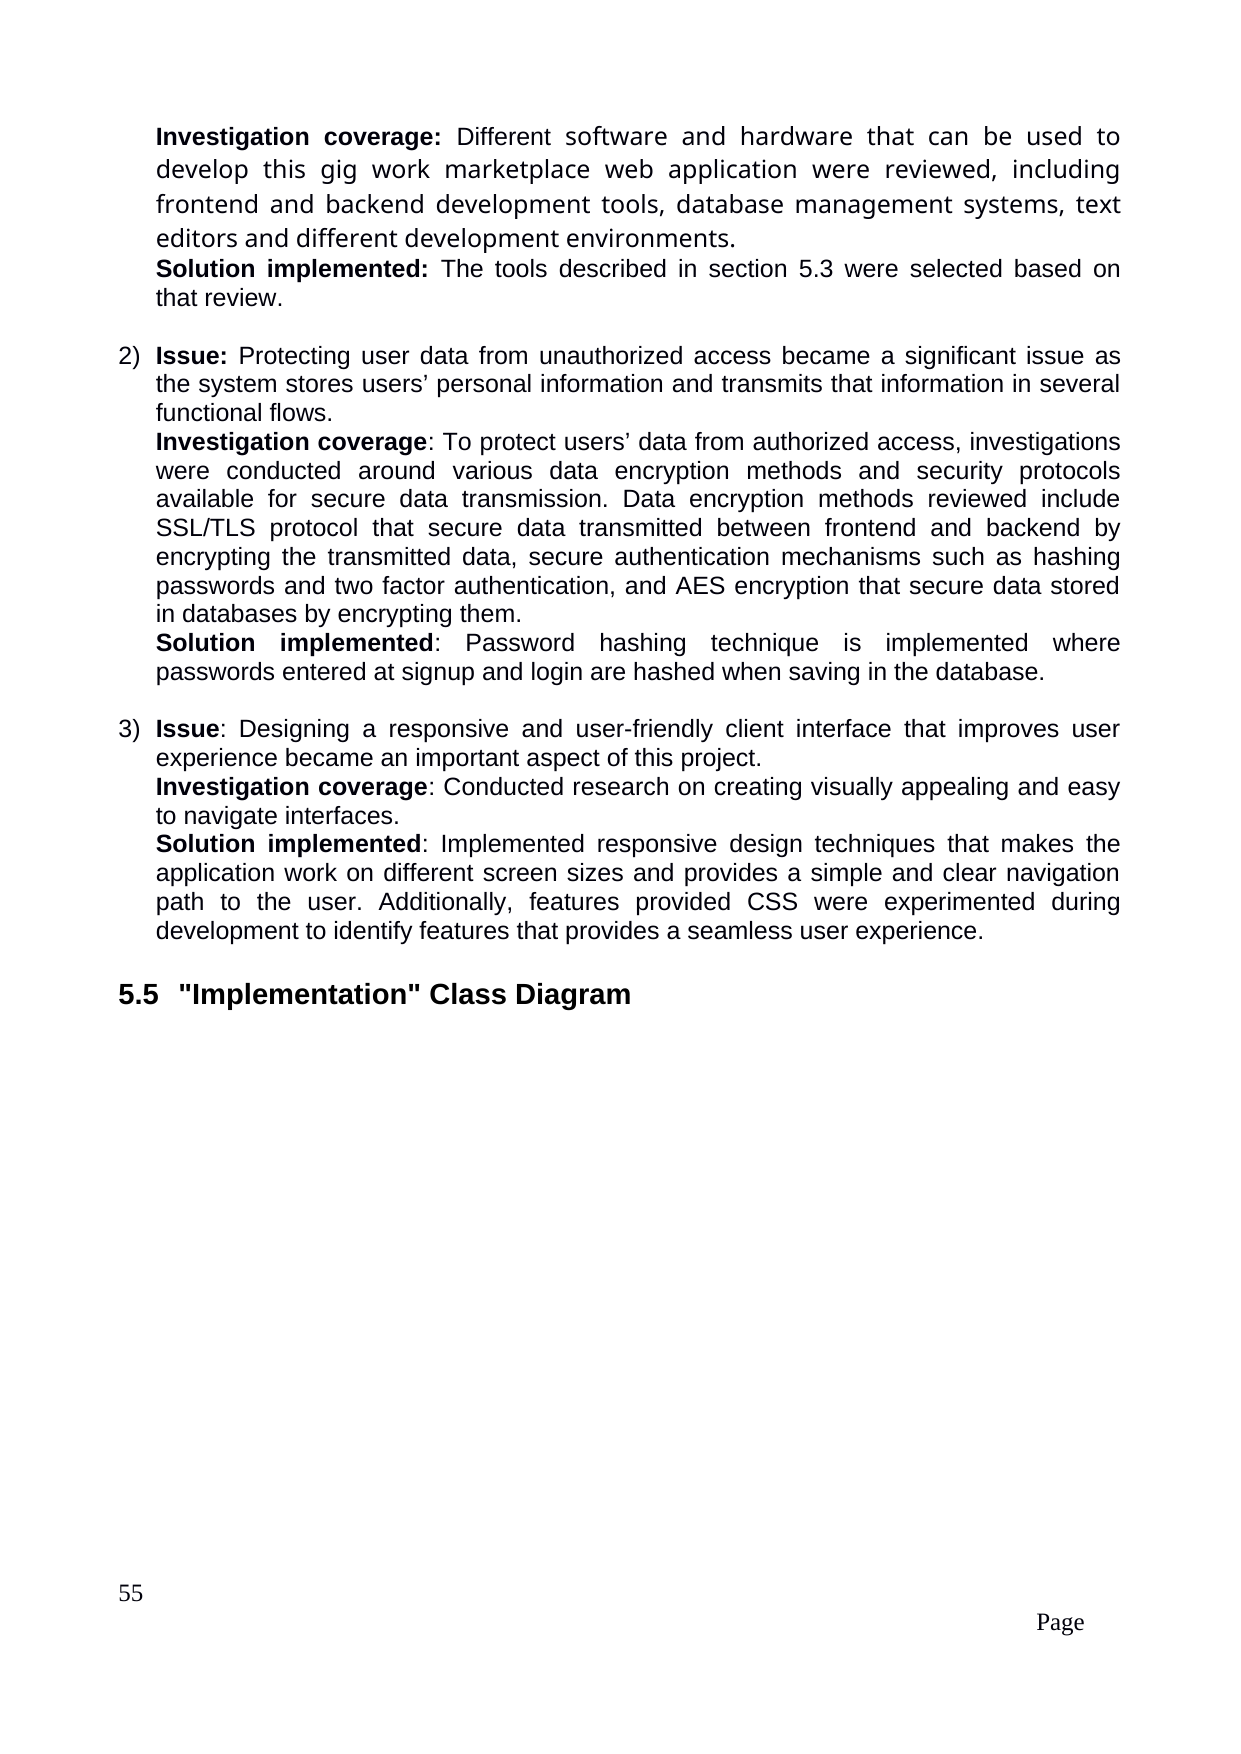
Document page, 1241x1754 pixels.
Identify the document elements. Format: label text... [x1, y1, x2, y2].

text Investigation coverage: To protect users’ data from authorized access, investigations were conducted around various data encryption methods and security protocols available for secure data transmission. Data encryption methods reviewed include SSL/TLS protocol that secure data transmitted between frontend and backend by encrypting the transmitted data, secure authentication mechanisms such as hashing passwords and two factor authentication, and AES encryption that secure data stored in databases by encrypting them. [156, 427, 1122, 628]
list Investigation coverage: Conducted research on creating visually appealing and easy to navigate interfaces. [156, 772, 1122, 829]
list Issue: Protecting user data from unauthorized access became a significant issue as the system stores users’ personal information and transmits that information in several functional flows. [118, 341, 1122, 427]
list Issue: Designing a responsive and user-friendly client interface that improves user experience became an important aspect of this project. [118, 714, 1122, 772]
text Solution implemented: The tools described in section 5.3 were selected based on that review. [156, 254, 1122, 312]
subtitle "Implementation" Class Diagram [118, 977, 1122, 1011]
list Solution implemented: Implemented responsive design techniques that makes the application work on different screen sizes and provides a simple and clear navigation path to the user. Additionally, features provided CSS were experimented during development to identify features that provides a seamless user experience. [156, 829, 1122, 944]
text Solution implemented: Password hashing technique is implemented where passwords entered at signup and login are hashed when saving in the database. [156, 628, 1122, 686]
text Investigation coverage: Different software and hardware that can be used to develop this gig work marketplace web application were reviewed, including frontend and backend development tools, database management systems, text editors and different development environments. [156, 118, 1122, 254]
